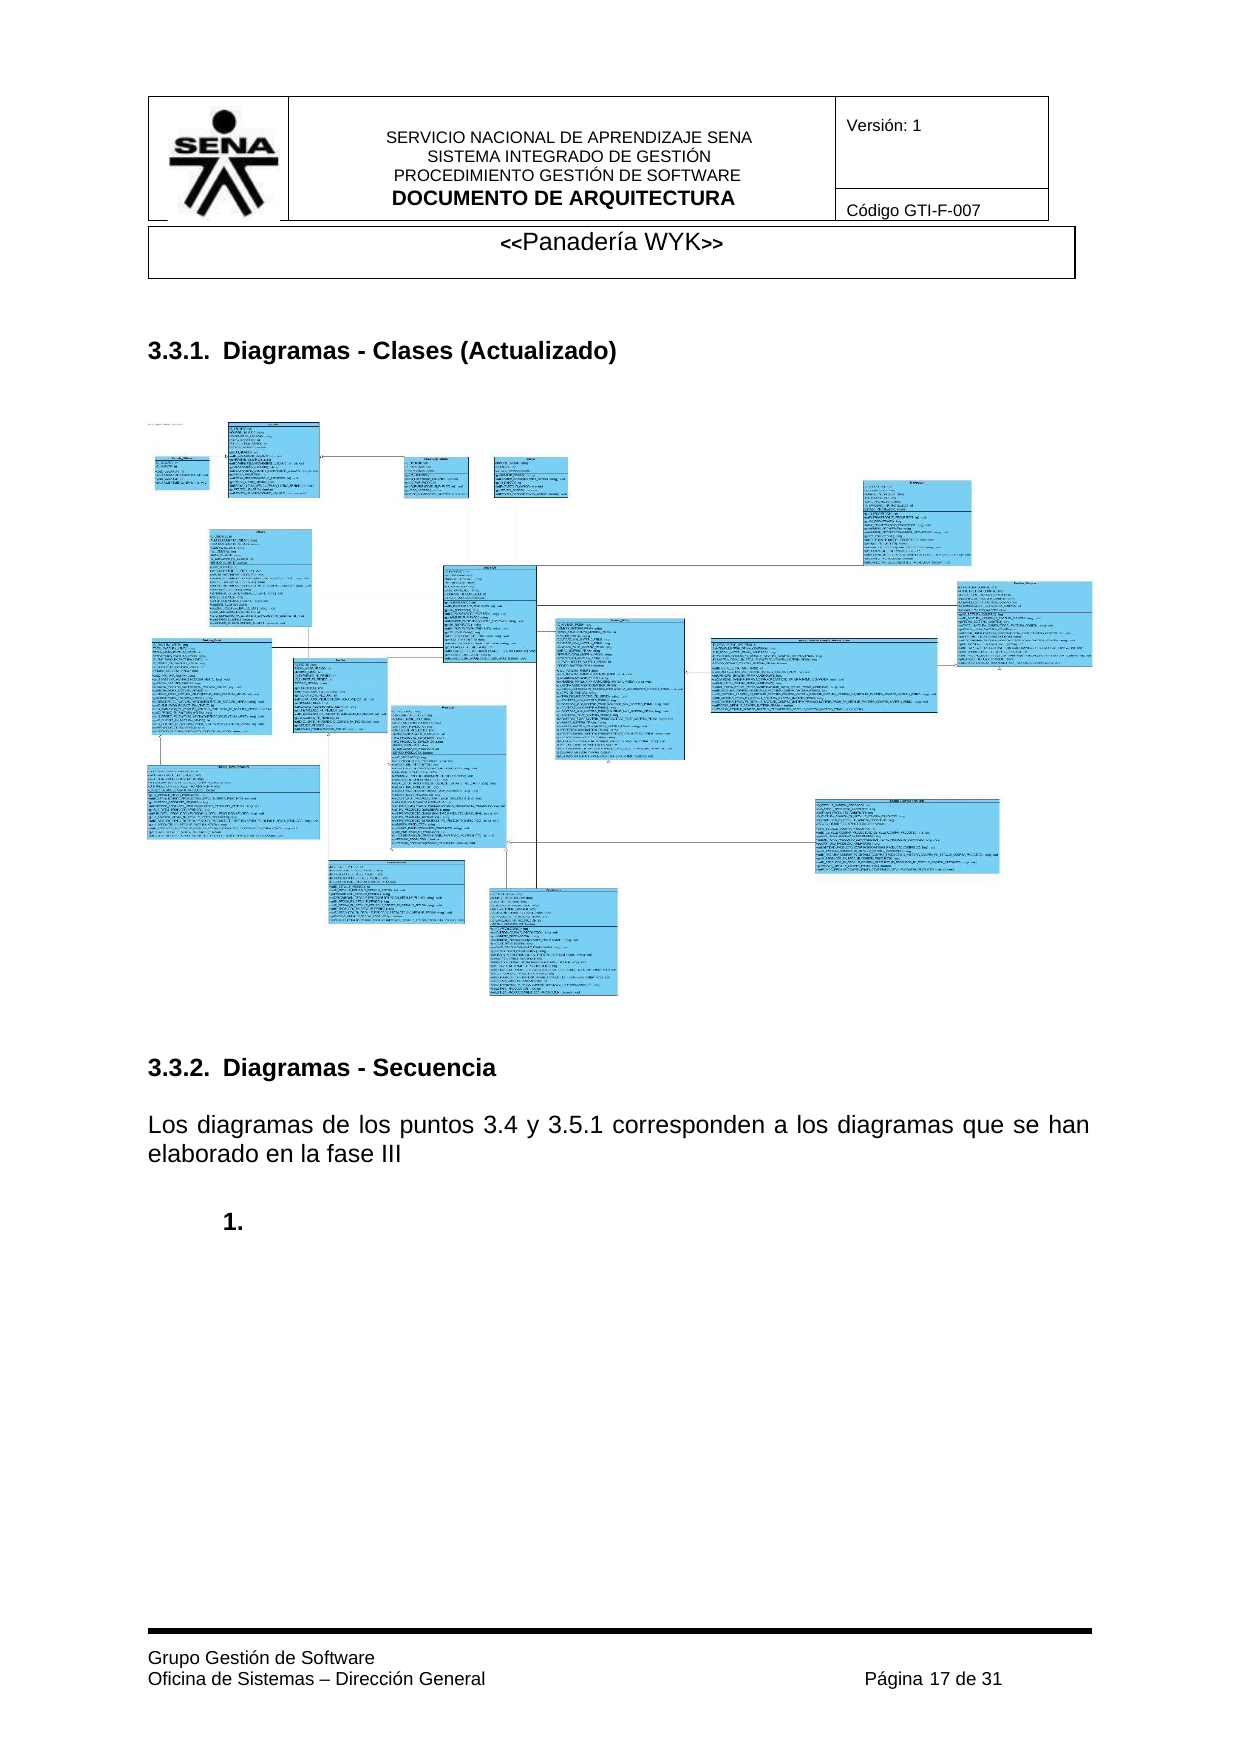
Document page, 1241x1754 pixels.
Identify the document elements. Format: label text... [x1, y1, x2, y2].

picture [147, 422, 1093, 996]
subtitle Diagramas - Clases (Actualizado) [148, 336, 1092, 365]
text Los diagramas de los puntos 3.4 y 3.5.1 corresponden a los diagramas que se han elaborado en la fase III [148, 1110, 1092, 1168]
subtitle Diagramas - Secuencia [148, 1053, 1092, 1081]
picture [167, 106, 281, 221]
